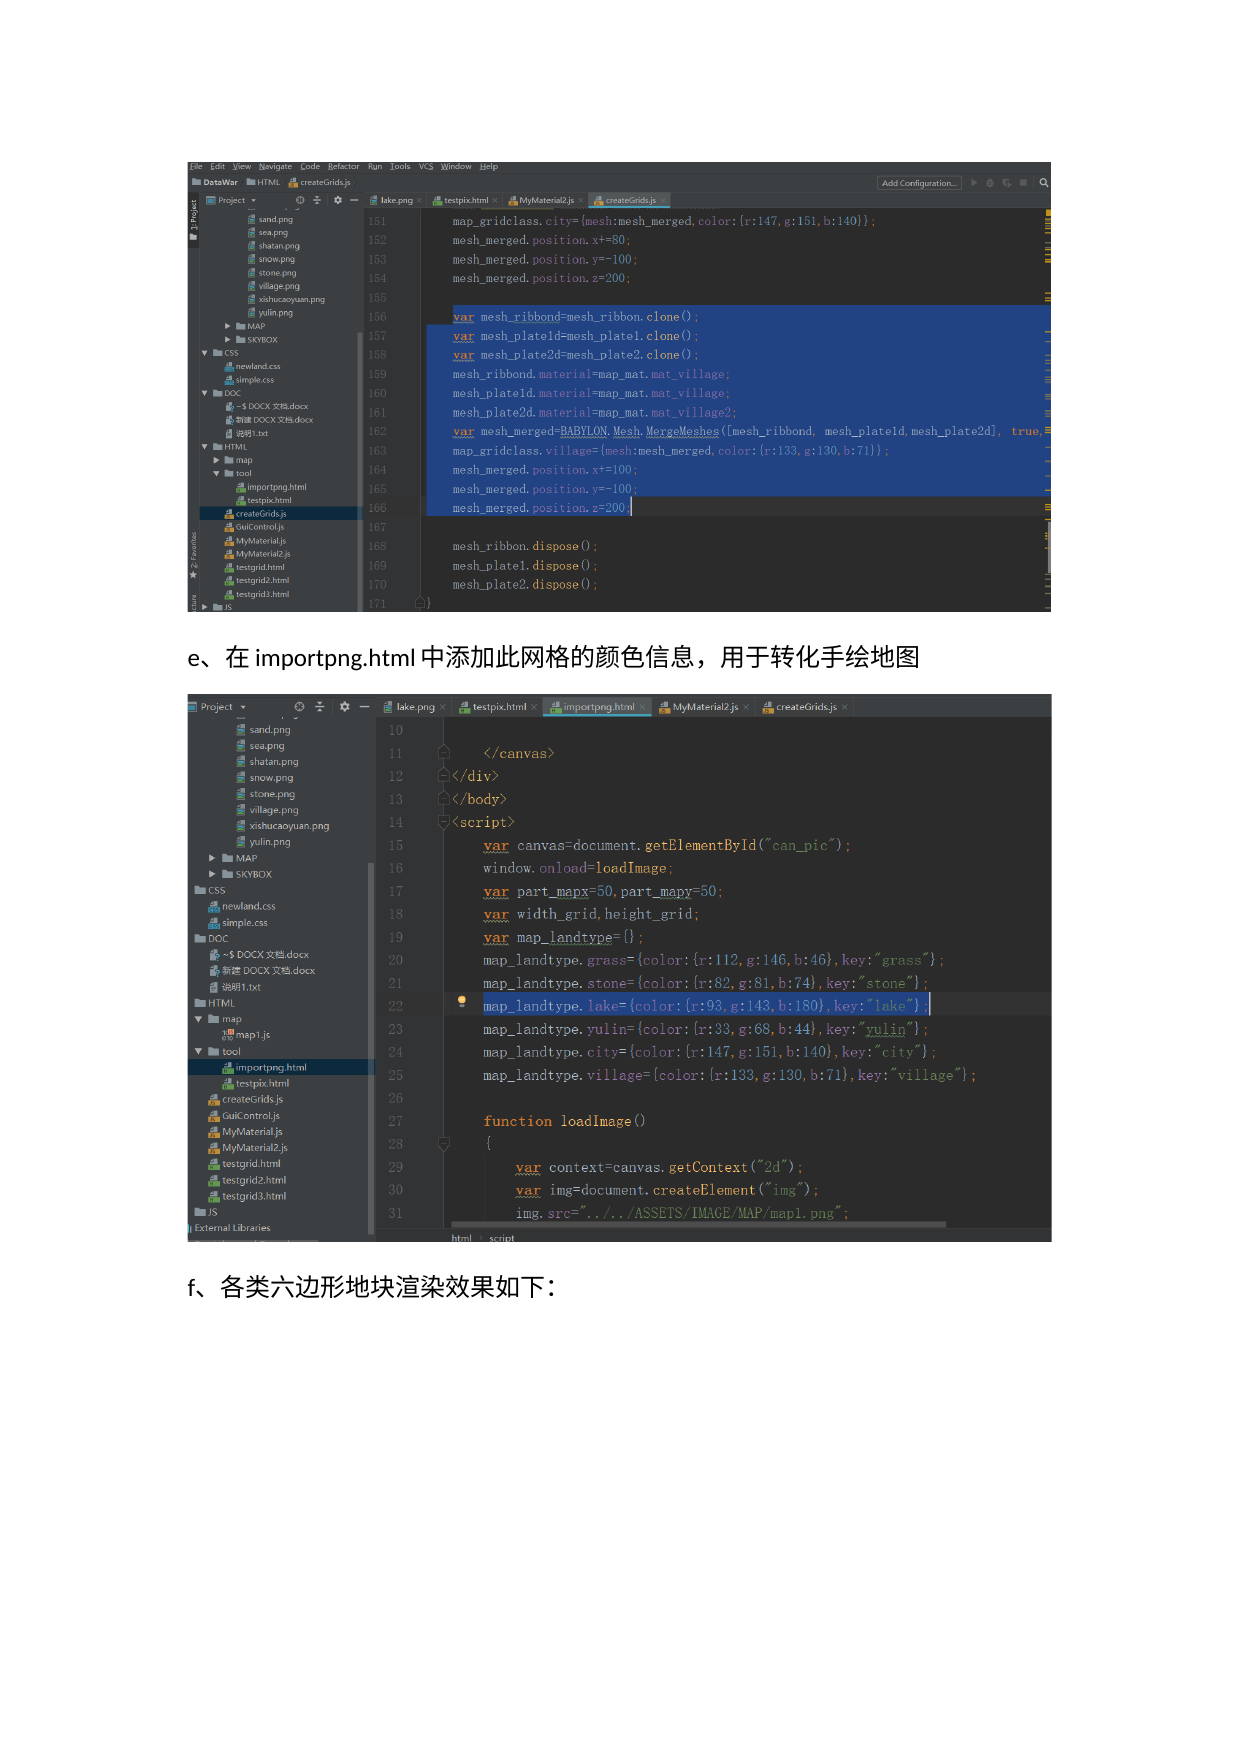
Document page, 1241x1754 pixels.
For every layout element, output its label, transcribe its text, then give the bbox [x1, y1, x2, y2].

text e、在importpng.html中添加此网格的颜色信息，用于转化手绘地图 [187, 623, 1053, 688]
picture [187, 694, 1052, 1242]
text f、各类六边形地块渲染效果如下： [187, 1253, 1053, 1318]
picture [187, 162, 1051, 612]
